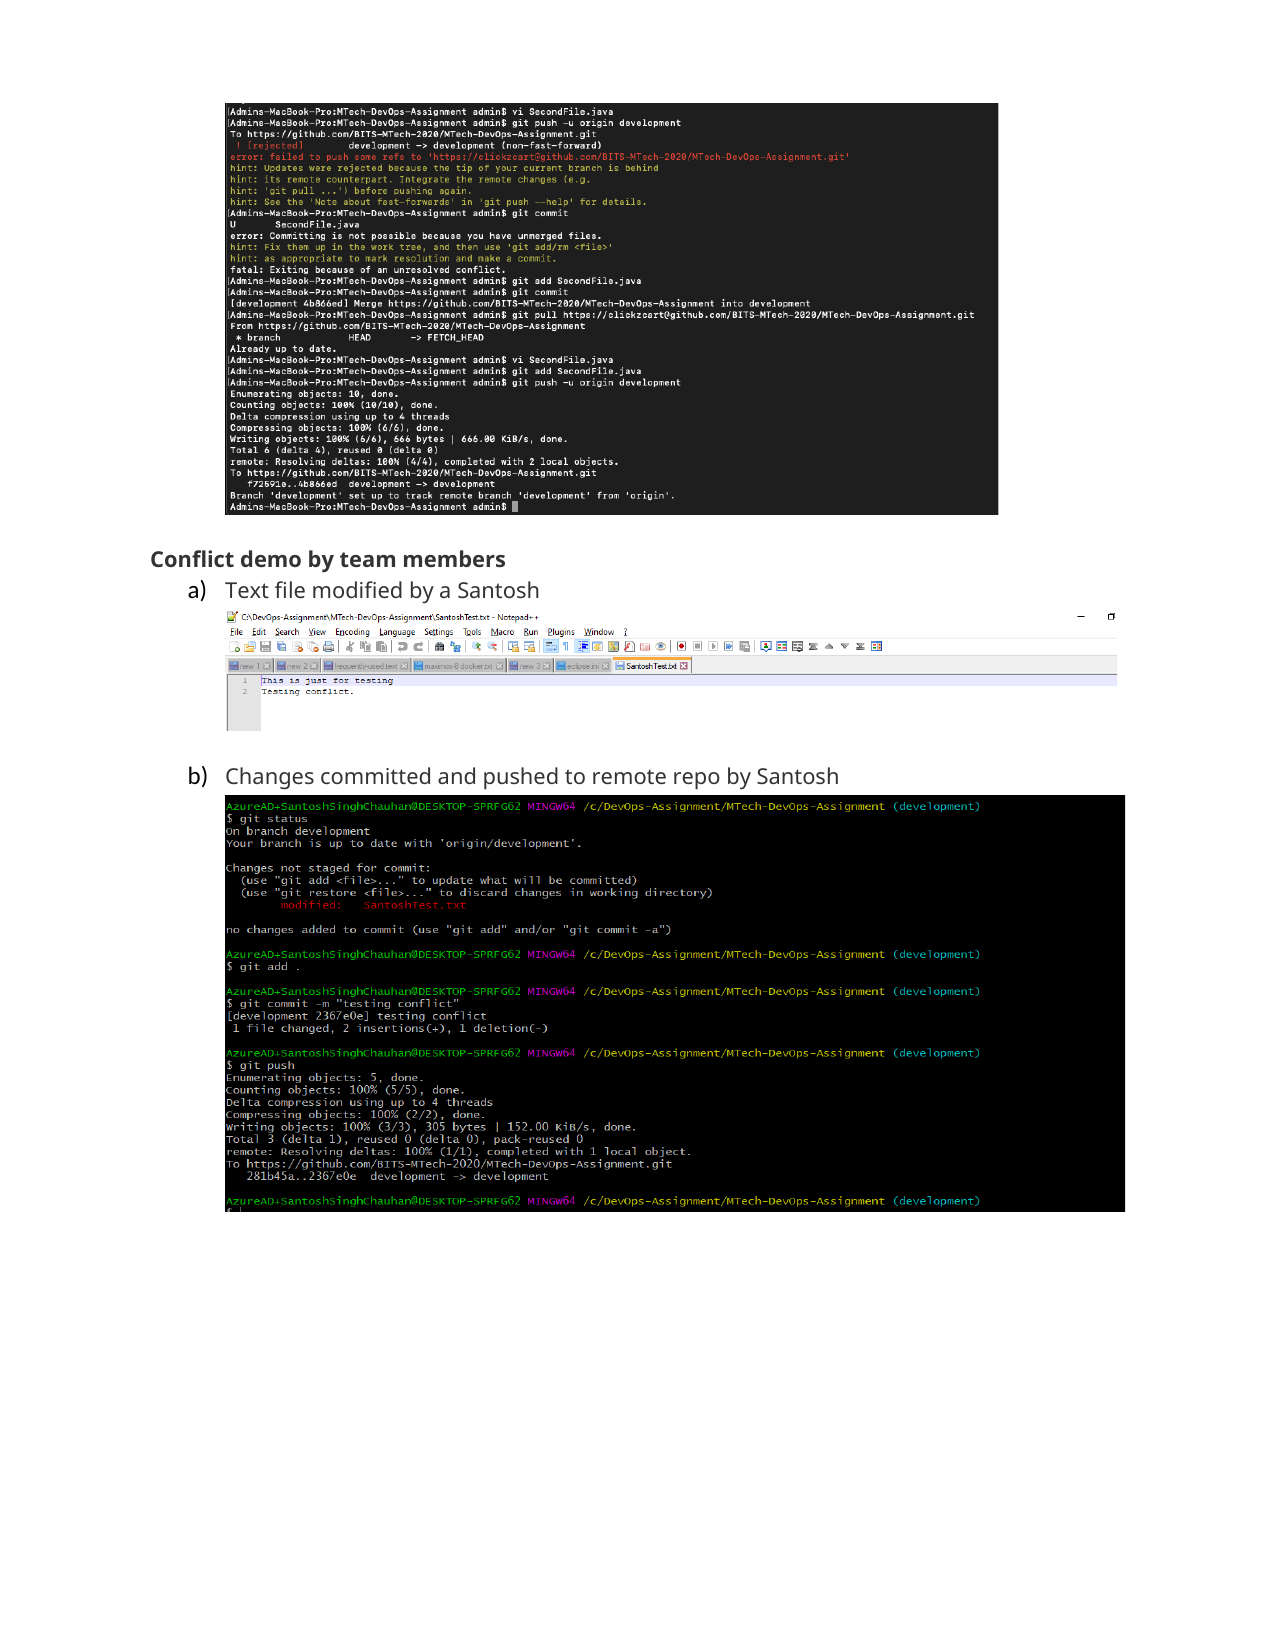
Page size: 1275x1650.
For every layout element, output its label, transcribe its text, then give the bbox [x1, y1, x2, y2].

picture [225, 103, 999, 515]
list Changes committed and pushed to remote repo by Santosh [187, 760, 1125, 791]
picture [225, 609, 1118, 731]
list Text file modified by a Santosh [187, 574, 1125, 605]
picture [225, 795, 1125, 1212]
text Conflict demo by team members [150, 544, 1125, 574]
